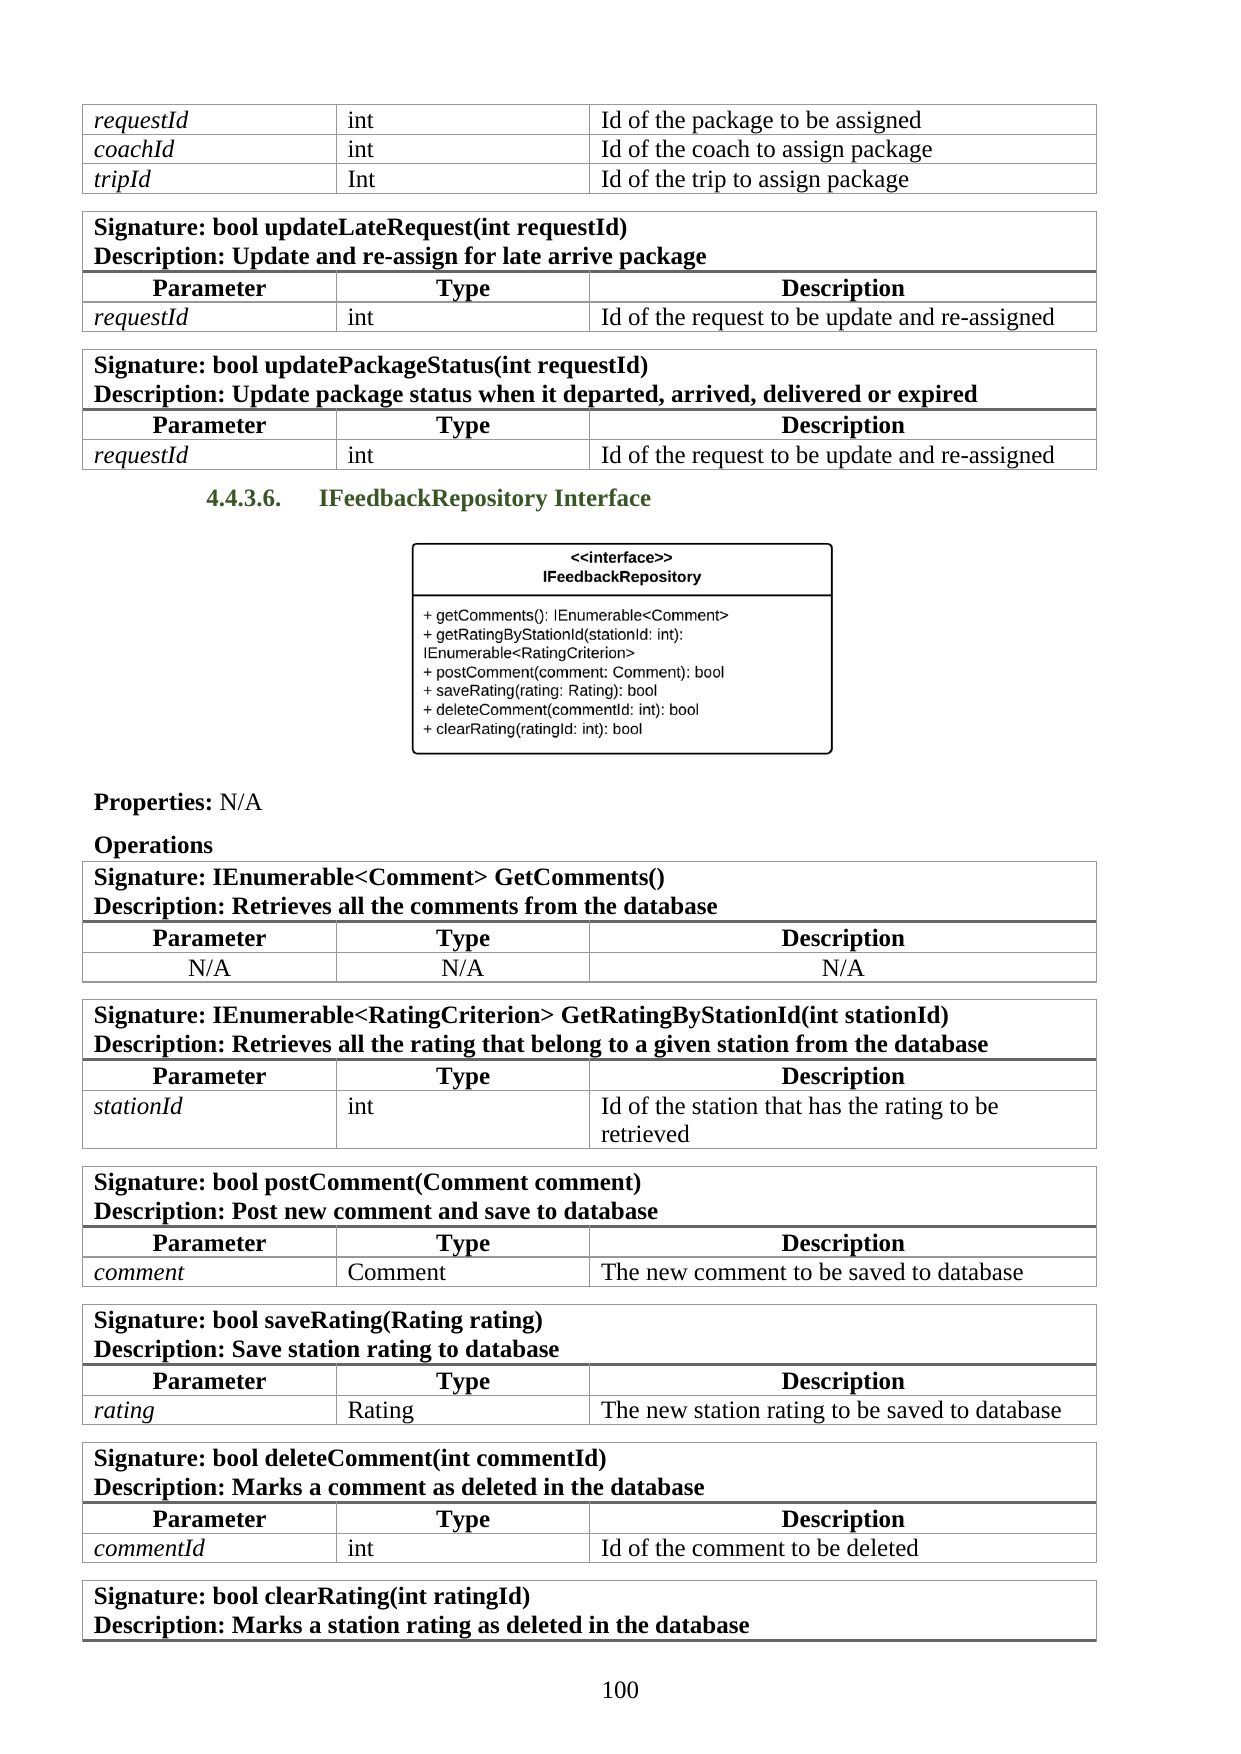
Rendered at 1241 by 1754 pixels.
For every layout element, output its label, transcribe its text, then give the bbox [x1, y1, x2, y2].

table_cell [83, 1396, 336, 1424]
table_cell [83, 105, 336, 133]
subtitle IFeedbackRepository Interface [206, 483, 1146, 511]
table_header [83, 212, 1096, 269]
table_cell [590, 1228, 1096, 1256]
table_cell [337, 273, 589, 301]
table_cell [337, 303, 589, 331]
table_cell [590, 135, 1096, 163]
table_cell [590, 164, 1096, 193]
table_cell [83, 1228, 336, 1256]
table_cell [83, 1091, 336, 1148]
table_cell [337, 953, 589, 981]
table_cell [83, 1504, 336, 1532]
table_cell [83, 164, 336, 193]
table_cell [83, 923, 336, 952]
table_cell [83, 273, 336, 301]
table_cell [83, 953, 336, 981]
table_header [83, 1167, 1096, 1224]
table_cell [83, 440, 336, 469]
text Properties: N/A [94, 787, 1146, 815]
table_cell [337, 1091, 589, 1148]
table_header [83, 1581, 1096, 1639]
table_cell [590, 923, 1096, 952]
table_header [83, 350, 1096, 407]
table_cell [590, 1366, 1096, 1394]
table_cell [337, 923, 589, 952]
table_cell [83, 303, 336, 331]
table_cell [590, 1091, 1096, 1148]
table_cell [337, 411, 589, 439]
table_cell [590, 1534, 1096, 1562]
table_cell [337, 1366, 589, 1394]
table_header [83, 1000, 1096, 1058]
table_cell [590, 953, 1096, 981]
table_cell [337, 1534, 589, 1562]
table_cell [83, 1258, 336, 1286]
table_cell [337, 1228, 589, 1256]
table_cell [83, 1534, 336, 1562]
text Operations [94, 830, 1146, 859]
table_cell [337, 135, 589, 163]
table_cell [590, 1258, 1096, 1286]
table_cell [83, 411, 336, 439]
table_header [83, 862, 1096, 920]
picture [395, 526, 845, 768]
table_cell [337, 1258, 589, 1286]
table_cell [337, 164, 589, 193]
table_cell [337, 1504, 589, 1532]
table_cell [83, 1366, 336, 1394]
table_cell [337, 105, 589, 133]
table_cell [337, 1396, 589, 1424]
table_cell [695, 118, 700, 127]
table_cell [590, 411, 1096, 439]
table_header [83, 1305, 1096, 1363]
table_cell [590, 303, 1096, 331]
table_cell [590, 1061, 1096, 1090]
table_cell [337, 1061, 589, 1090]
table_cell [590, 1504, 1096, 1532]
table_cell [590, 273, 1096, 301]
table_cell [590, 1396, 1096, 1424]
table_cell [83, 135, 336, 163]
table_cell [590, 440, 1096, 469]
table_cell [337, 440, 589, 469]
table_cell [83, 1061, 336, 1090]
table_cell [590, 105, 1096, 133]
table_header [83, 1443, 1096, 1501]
